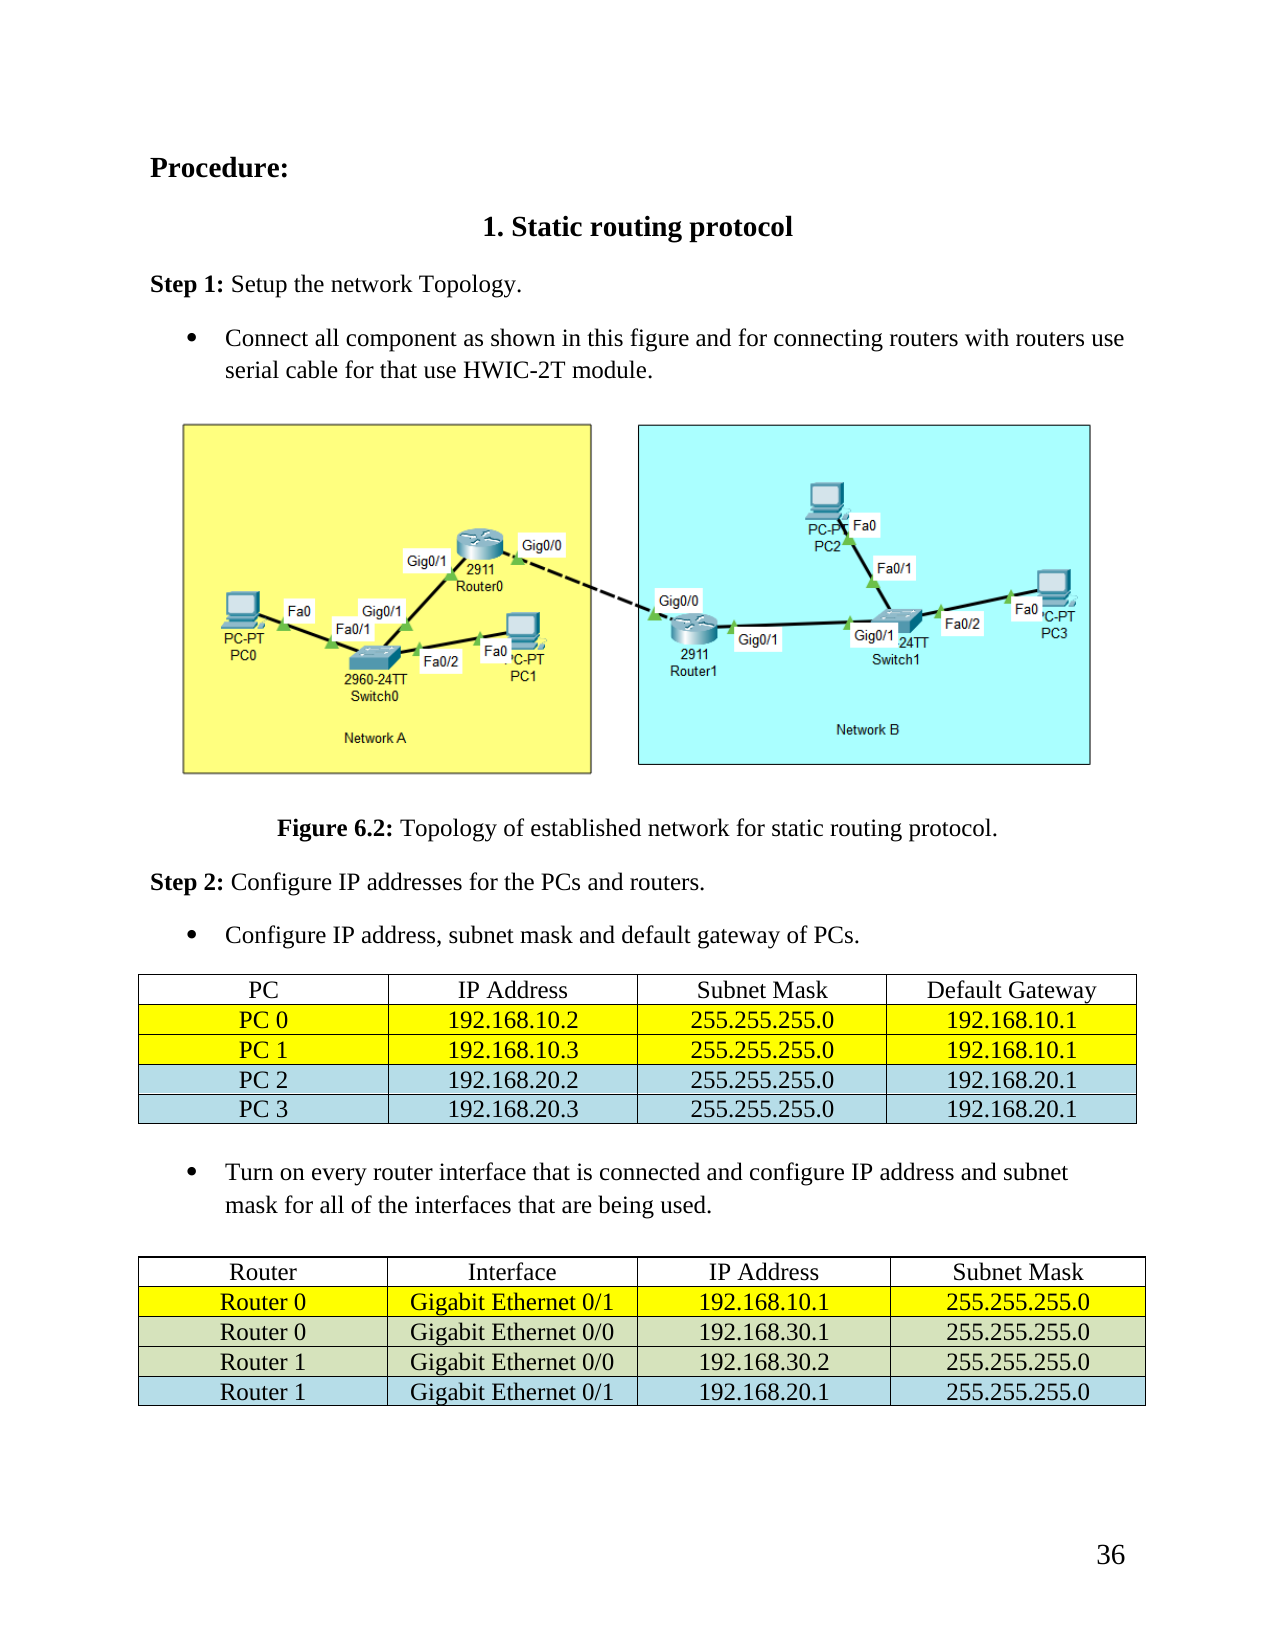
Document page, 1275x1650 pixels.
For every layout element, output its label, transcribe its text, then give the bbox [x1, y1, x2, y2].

table_cell 255.255.255.0 [638, 1065, 886, 1093]
list Connect all component as shown in this figure and for connecting routers with routers use serial cable for that use HWIC-2T module. [187, 323, 1125, 384]
table_cell 192.168.20.2 [389, 1065, 637, 1093]
table_cell PC 1 [139, 1035, 388, 1064]
table_cell 192.168.10.1 [638, 1287, 890, 1316]
table_header Subnet Mask [638, 975, 886, 1004]
table_cell 255.255.255.0 [891, 1317, 1145, 1346]
table_header Subnet Mask [891, 1258, 1145, 1286]
table_cell Gigabit Ethernet 0/0 [388, 1347, 637, 1376]
table_cell 192.168.20.1 [638, 1377, 890, 1405]
table_cell 192.168.20.3 [389, 1095, 637, 1123]
text Procedure: [150, 150, 1125, 183]
table_cell 192.168.10.2 [389, 1005, 637, 1034]
table_cell 192.168.10.1 [887, 1005, 1136, 1034]
table_cell 192.168.30.1 [638, 1317, 890, 1346]
table_cell Gigabit Ethernet 0/1 [388, 1377, 637, 1405]
table_cell 192.168.30.2 [638, 1347, 890, 1376]
table_cell Gigabit Ethernet 0/1 [388, 1287, 637, 1316]
table_header PC [139, 975, 388, 1004]
table_header Router [139, 1258, 387, 1286]
table_cell 255.255.255.0 [891, 1287, 1145, 1316]
text Step 2: Configure IP addresses for the PCs and routers. [150, 867, 1125, 895]
table_cell 192.168.10.3 [389, 1035, 637, 1064]
list Turn on every router interface that is connected and configure IP address and subnet mask for all of the interfaces that are being used. [187, 1157, 1125, 1219]
table_cell 192.168.20.1 [887, 1095, 1136, 1123]
picture [151, 409, 1124, 788]
list Configure IP address, subnet mask and default gateway of PCs. [187, 920, 1125, 949]
table_cell Router 0 [139, 1317, 387, 1346]
table_cell 255.255.255.0 [638, 1035, 886, 1064]
table_cell PC 2 [139, 1065, 388, 1093]
table_cell 255.255.255.0 [638, 1005, 886, 1034]
table_cell Router 1 [139, 1377, 387, 1405]
table_cell PC 0 [139, 1005, 388, 1034]
table_cell Router 1 [139, 1347, 387, 1376]
text 1. Static routing protocol [150, 209, 1125, 243]
table_cell PC 3 [139, 1095, 388, 1123]
table_cell 255.255.255.0 [638, 1095, 886, 1123]
table_cell Gigabit Ethernet 0/0 [388, 1317, 637, 1346]
table_header Interface [388, 1258, 637, 1286]
table_cell 255.255.255.0 [891, 1347, 1145, 1376]
table_cell 192.168.20.1 [887, 1065, 1136, 1093]
table_cell 192.168.10.1 [887, 1035, 1136, 1064]
text Figure 6.2: Topology of established network for static routing protocol. [150, 813, 1125, 841]
table_cell Router 0 [139, 1287, 387, 1316]
table_header Default Gateway [887, 975, 1136, 1004]
table_header IP Address [638, 1258, 890, 1286]
table_header IP Address [389, 975, 637, 1004]
text Step 1: Setup the network Topology. [150, 269, 1125, 297]
table_cell 255.255.255.0 [891, 1377, 1145, 1405]
